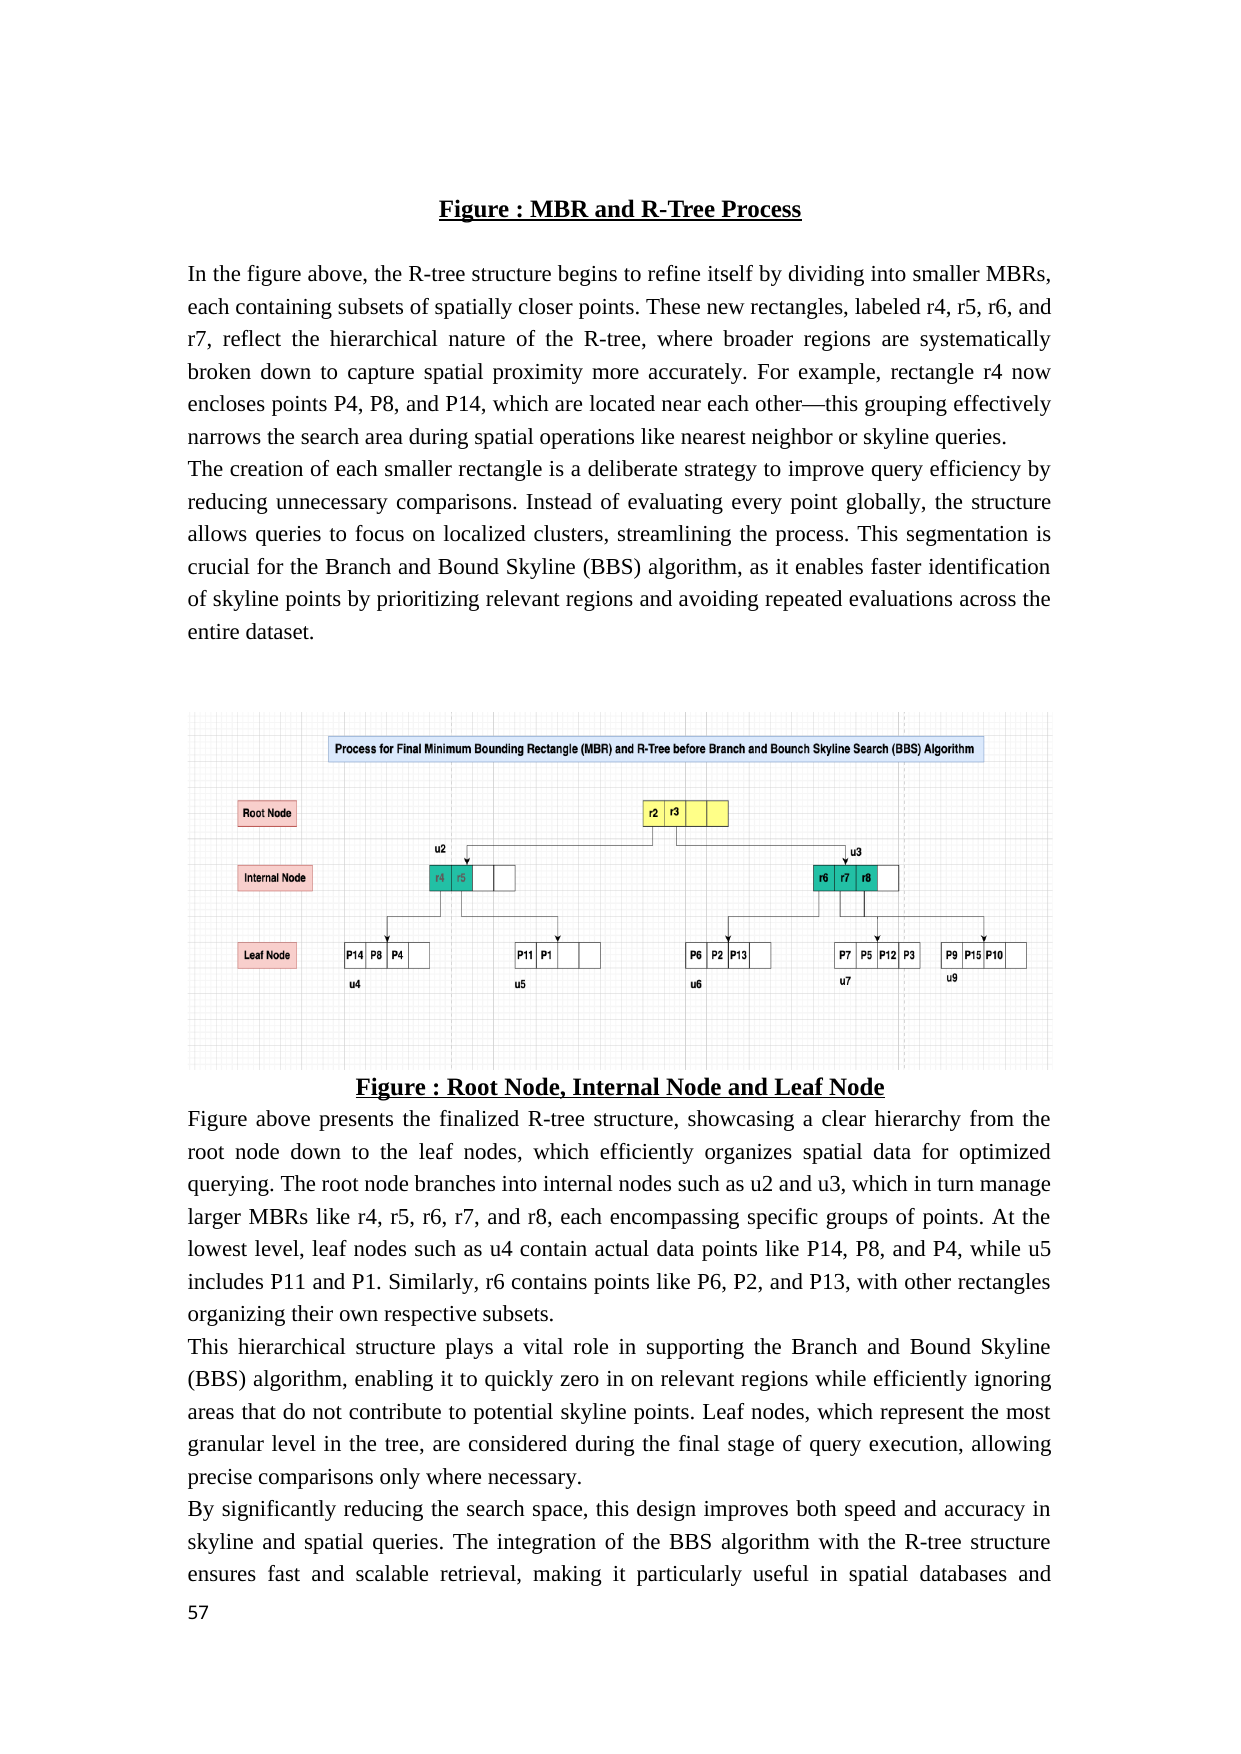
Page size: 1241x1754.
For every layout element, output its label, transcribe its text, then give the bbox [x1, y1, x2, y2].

text This hierarchical structure plays a vital role in supporting the Branch and Bound Skyline (BBS) algorithm, enabling it to quickly zero in on relevant regions while efficiently ignoring areas that do not contribute to potential skyline points. Leaf nodes, which represent the most granular level in the tree, are considered during the final stage of query execution, allowing precise comparisons only where necessary. [187, 1330, 1053, 1492]
picture [187, 712, 1053, 1070]
text Figure above presents the finalized R-tree structure, showcasing a clear hierarchy from the root node down to the leaf nodes, which efficiently organizes spatial data for optimized querying. The root node branches into internal nodes such as u2 and u3, which in turn manage larger MBRs like r4, r5, r6, r7, and r8, each encompassing specific groups of points. At the lowest level, leaf nodes such as u4 contain actual data points like P14, P8, and P4, while u5 includes P11 and P1. Similarly, r6 contains points like P6, P2, and P13, with other rectangles organizing their own respective subsets. [187, 1102, 1053, 1330]
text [187, 1492, 1053, 1590]
text Figure : MBR and R-Tree Process [187, 192, 1053, 225]
text In the figure above, the R-tree structure begins to refine itself by dividing into smaller MBRs, each containing subsets of spatially closer points. These new rectangles, labeled r4, r5, r6, and r7, reflect the hierarchical nature of the R-tree, where broader regions are systematically broken down to capture spatial proximity more accurately. For example, rectangle r4 now encloses points P4, P8, and P14, which are located near each other—this grouping effectively narrows the search area during spatial operations like nearest neighbor or skyline queries. [187, 257, 1053, 452]
text Figure : Root Node, Internal Node and Leaf Node [187, 1070, 1053, 1102]
text The creation of each smaller rectangle is a deliberate strategy to improve query efficiency by reducing unnecessary comparisons. Instead of evaluating every point globally, the structure allows queries to focus on localized clusters, streamlining the process. This segmentation is crucial for the Branch and Bound Skyline (BBS) algorithm, as it enables faster identification of skyline points by prioritizing relevant regions and avoiding repeated evaluations across the entire dataset. [187, 452, 1053, 647]
